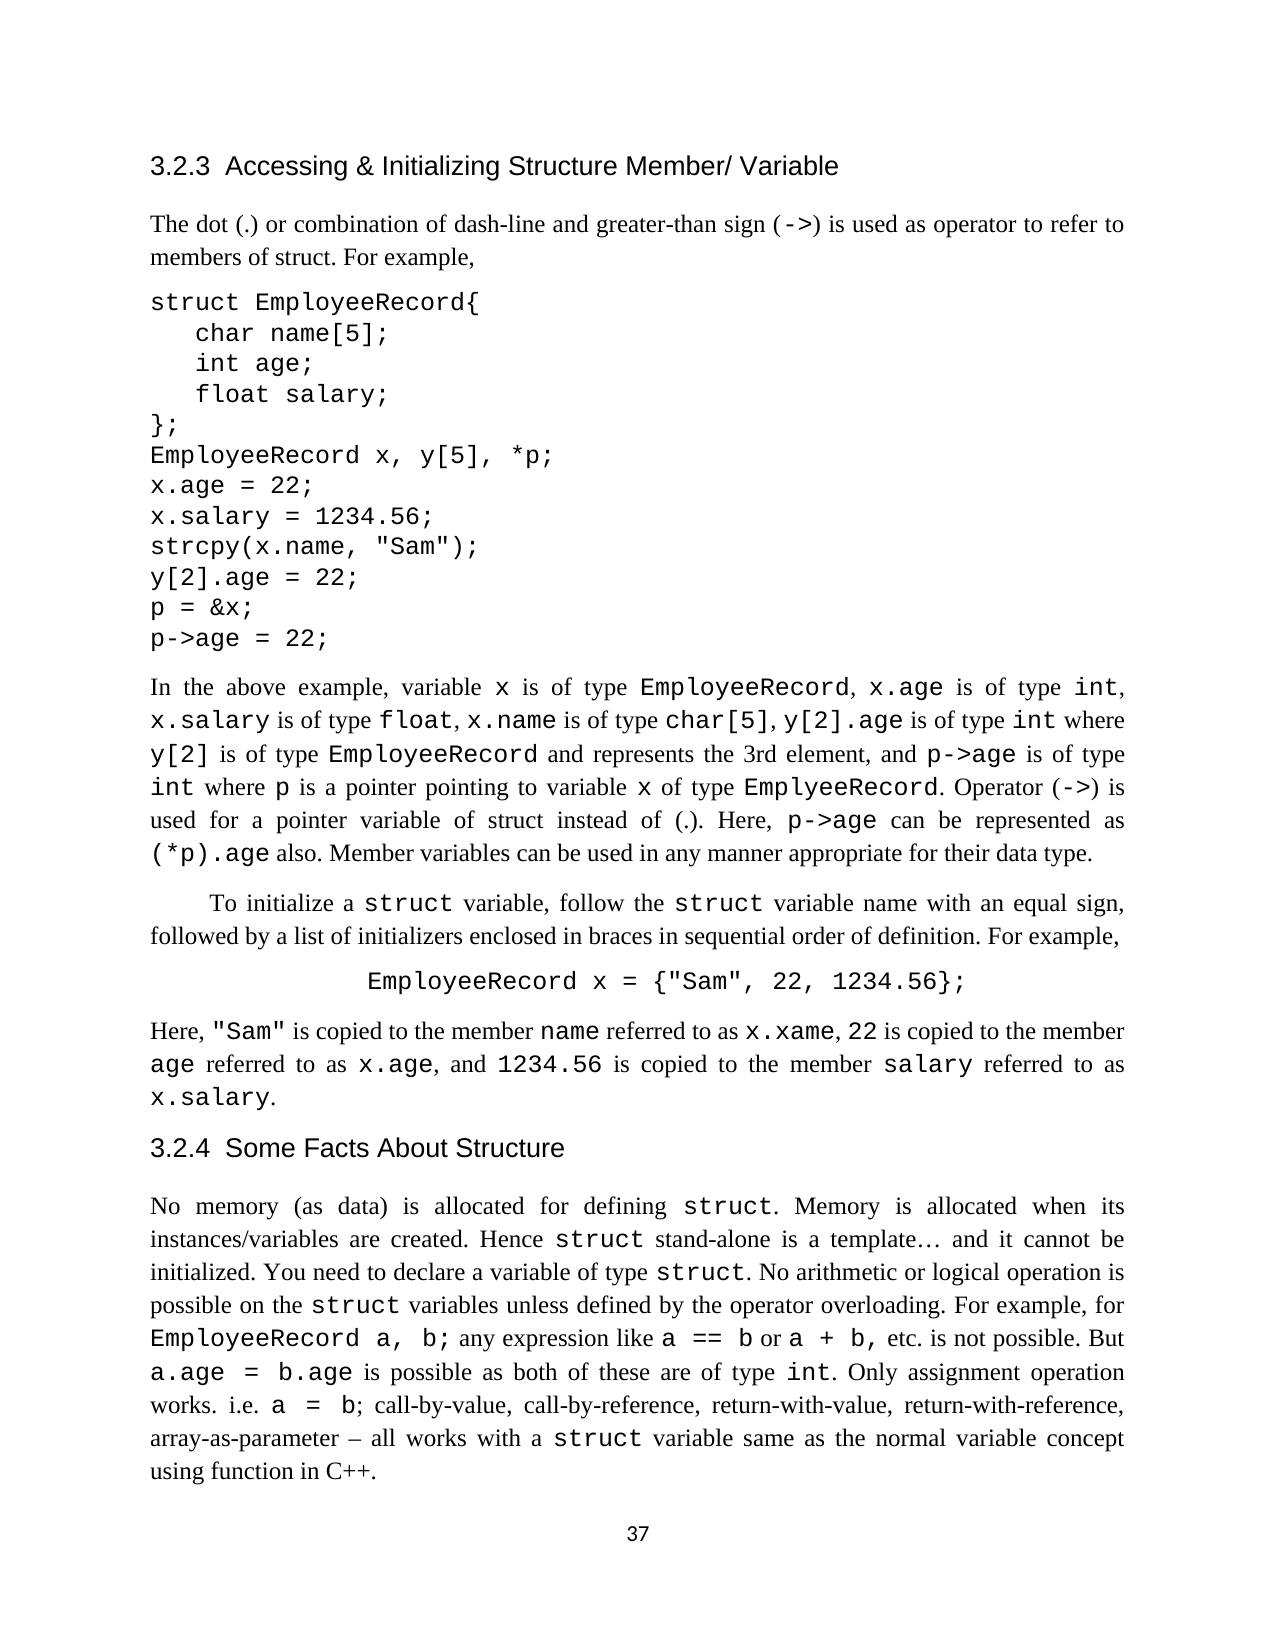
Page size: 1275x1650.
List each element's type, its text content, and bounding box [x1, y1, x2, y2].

text EmployeeRecord x, y[5], *p; [150, 442, 1125, 471]
text char name[5]; [150, 320, 1125, 348]
text Here, "Sam" is copied to the member name referred to as x.xame, 22 is copied to the member age referred to as x.age, and 1234.56 is copied to the member salary referred to as x.salary. [150, 1016, 1125, 1113]
text No memory (as data) is allocated for defining struct. Memory is allocated when its instances/variables are created. Hence struct stand-alone is a template… and it cannot be initialized. You need to declare a variable of type struct. No arithmetic or logical operation is possible on the struct variables unless defined by the operator overloading. For example, for EmployeeRecord a, b; any expression like a == b or a + b, etc. is not possible. But a.age = b.age is possible as both of these are of type int. Only assignment operation works. i.e. a = b; call-by-value, call-by-reference, return-with-value, return-with-reference, array-as-parameter – all works with a struct variable same as the normal variable concept using function in C++. [150, 1191, 1125, 1485]
text struct EmployeeRecord{ [150, 289, 1125, 318]
text int age; [150, 351, 1125, 379]
text To initialize a struct variable, follow the struct variable name with an equal sign, followed by a list of initializers enclosed in braces in sequential order of definition. For example, [150, 888, 1125, 950]
text p->age = 22; [150, 625, 1125, 654]
subtitle Some Facts About Structure [150, 1132, 1125, 1163]
text x.age = 22; [150, 473, 1125, 501]
text EmployeeRecord x = {"Sam", 22, 1234.56}; [150, 969, 1125, 997]
text strcpy(x.name, "Sam"); [150, 534, 1125, 562]
text In the above example, variable x is of type EmployeeRecord, x.age is of type int, x.salary is of type float, x.name is of type char[5], y[2].age is of type int where y[2] is of type EmployeeRecord and represents the 3rd element, and p->age is of type int where p is a pointer pointing to variable x of type EmplyeeRecord. Operator (->) is used for a pointer variable of struct instead of (.). Here, p->age can be represented as (*p).age also. Member variables can be used in any manner appropriate for their data type. [150, 672, 1125, 869]
text y[2].age = 22; [150, 564, 1125, 593]
subtitle Accessing & Initializing Structure Member/ Variable [150, 150, 1125, 181]
text p = &x; [150, 595, 1125, 623]
text x.salary = 1234.56; [150, 503, 1125, 532]
text The dot (.) or combination of dash-line and greater-than sign (->) is used as operator to refer to members of struct. For example, [150, 209, 1125, 271]
text }; [150, 412, 1125, 440]
text float salary; [150, 381, 1125, 409]
